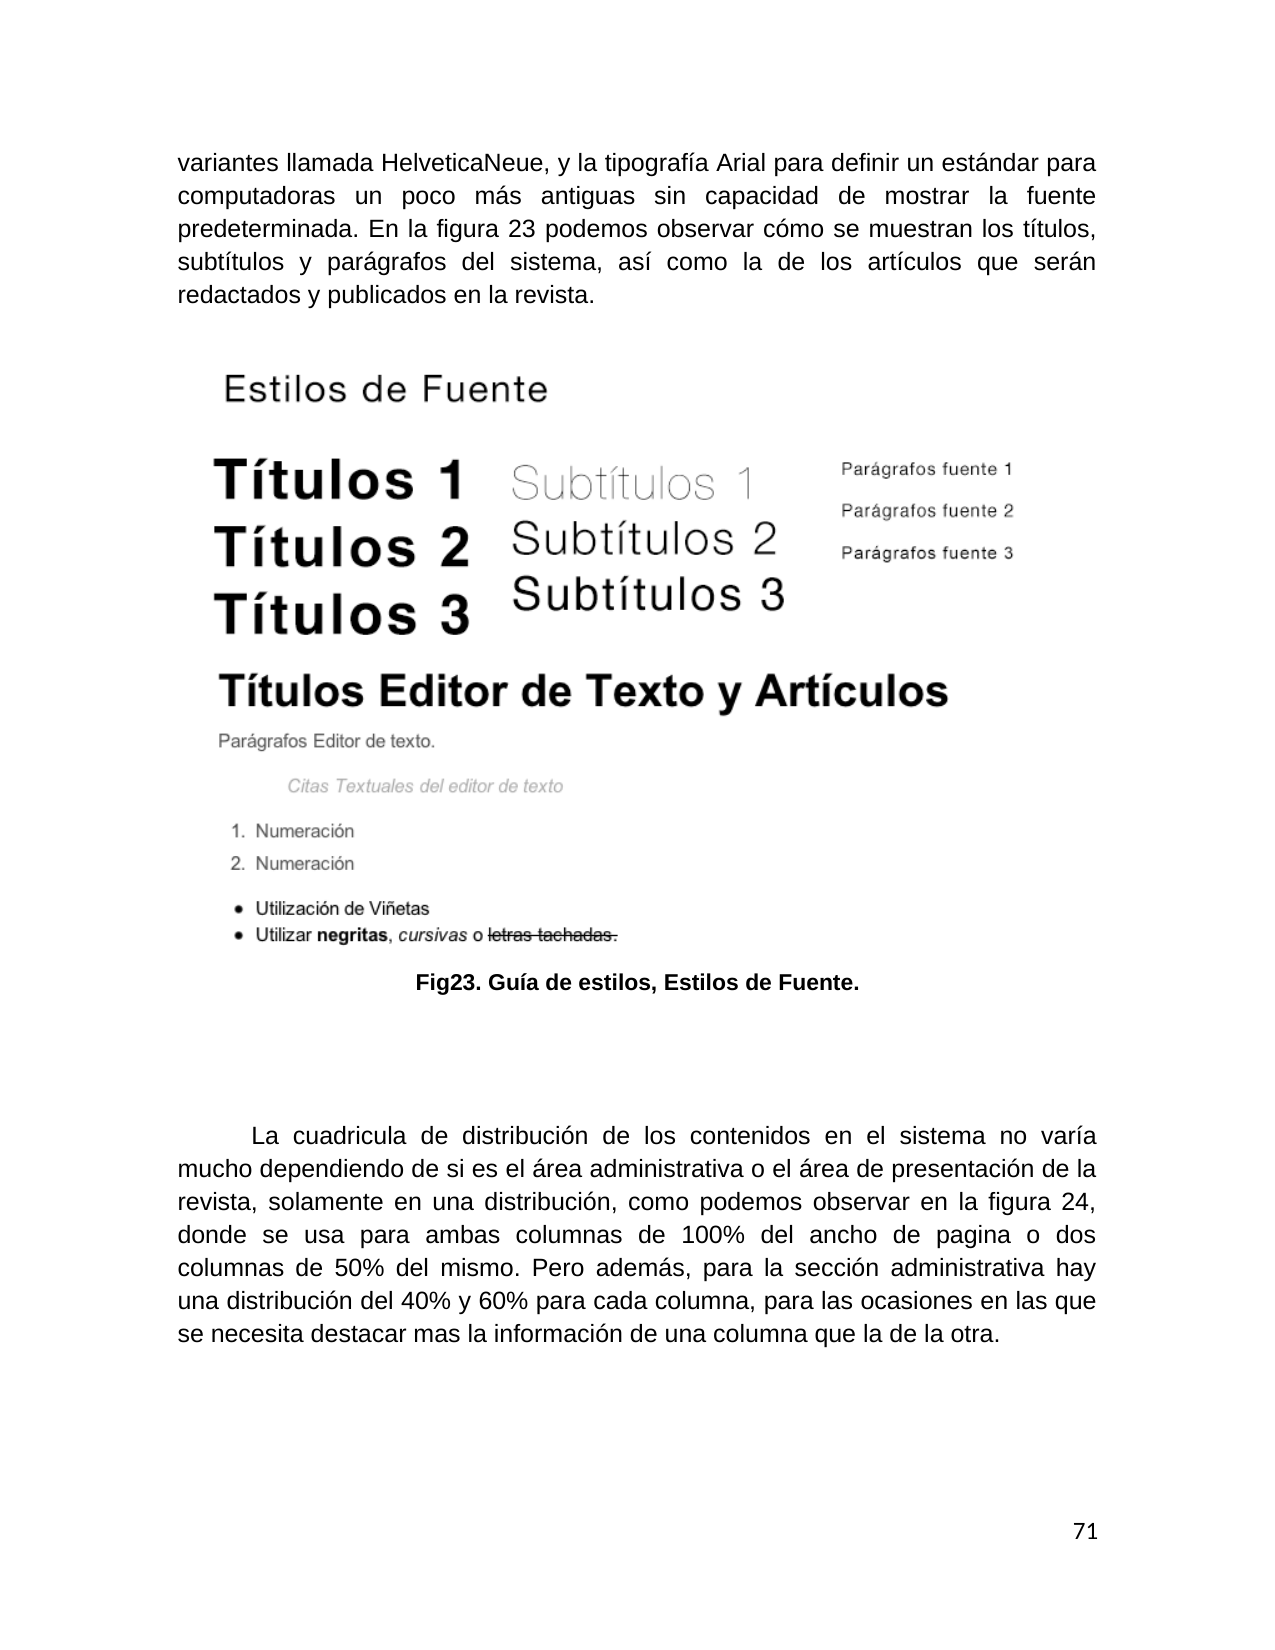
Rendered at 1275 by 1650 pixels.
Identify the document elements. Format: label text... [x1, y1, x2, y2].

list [177, 148, 1098, 308]
text Fig23. Guía de estilos, Estilos de Fuente. [177, 969, 1098, 996]
text La cuadricula de distribución de los contenidos en el sistema no varía mucho dependiendo de si es el área administrativa o el área de presentación de la revista, solamente en una distribución, como podemos observar en la figura 24, donde se usa para ambas columnas de 100% del ancho de pagina o dos columnas de 50% del mismo. Pero además, para la sección administrativa hay una distribución del 40% y 60% para cada columna, para las ocasiones en las que se necesita destacar mas la información de una columna que la de la otra. [177, 1121, 1098, 1348]
picture [177, 345, 1136, 965]
